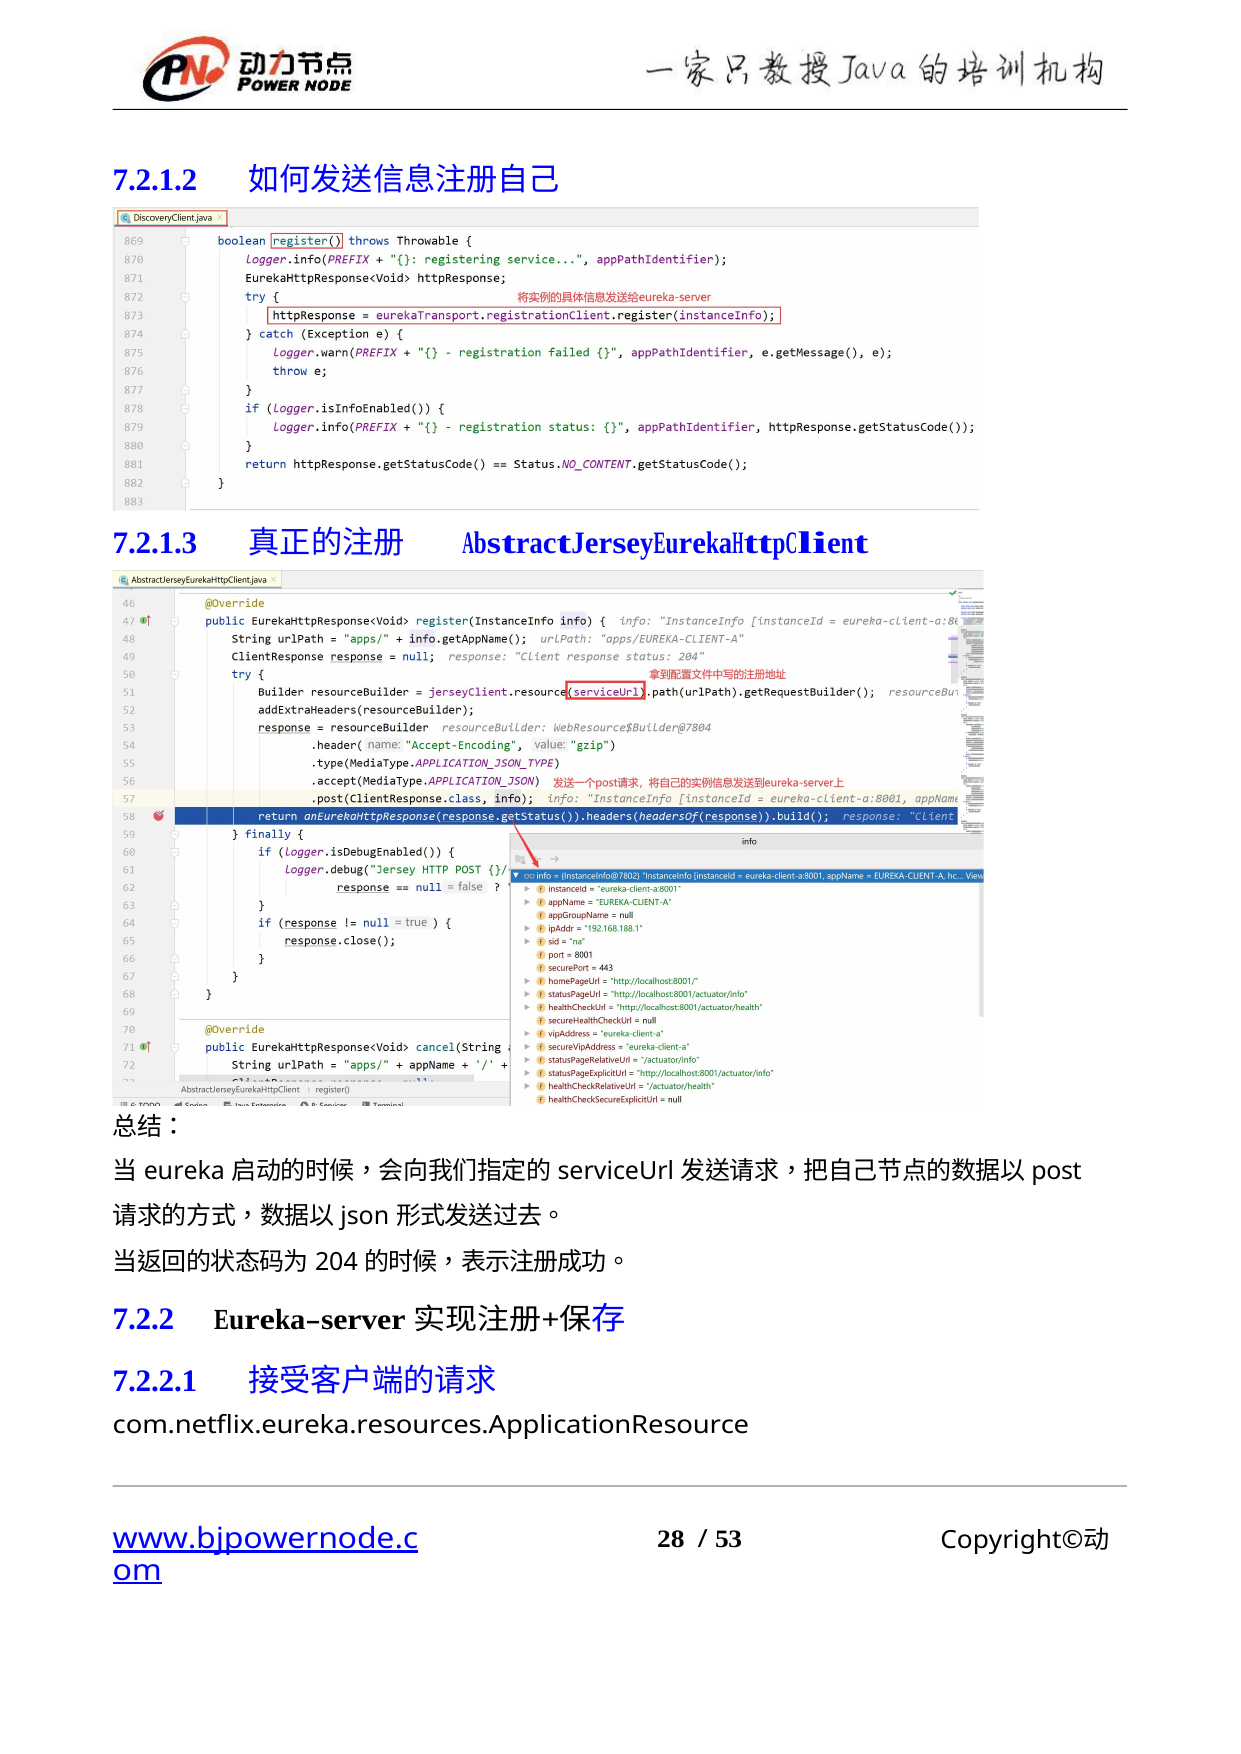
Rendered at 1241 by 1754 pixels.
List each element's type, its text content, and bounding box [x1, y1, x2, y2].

picture [131, 29, 1104, 108]
list 接受客户端的请求 [112, 1358, 1155, 1401]
text com.netflix.eureka.resources.ApplicationResource [112, 1406, 1155, 1441]
list Eureka-server 实现注册+保存 [112, 1296, 1155, 1338]
picture [112, 1483, 1127, 1488]
picture [112, 570, 984, 1106]
text 当 eureka 启动的时候，会向我们指定的 serviceUrl 发送请求，把自己节点的数据以 post [112, 1153, 1155, 1187]
text 当返回的状态码为 204 的时候，表示注册成功。 [112, 1243, 1155, 1277]
text 请求的方式，数据以 json 形式发送过去。 [112, 1198, 1155, 1232]
picture [112, 207, 979, 511]
list 如何发送信息注册自己 [112, 157, 1155, 200]
